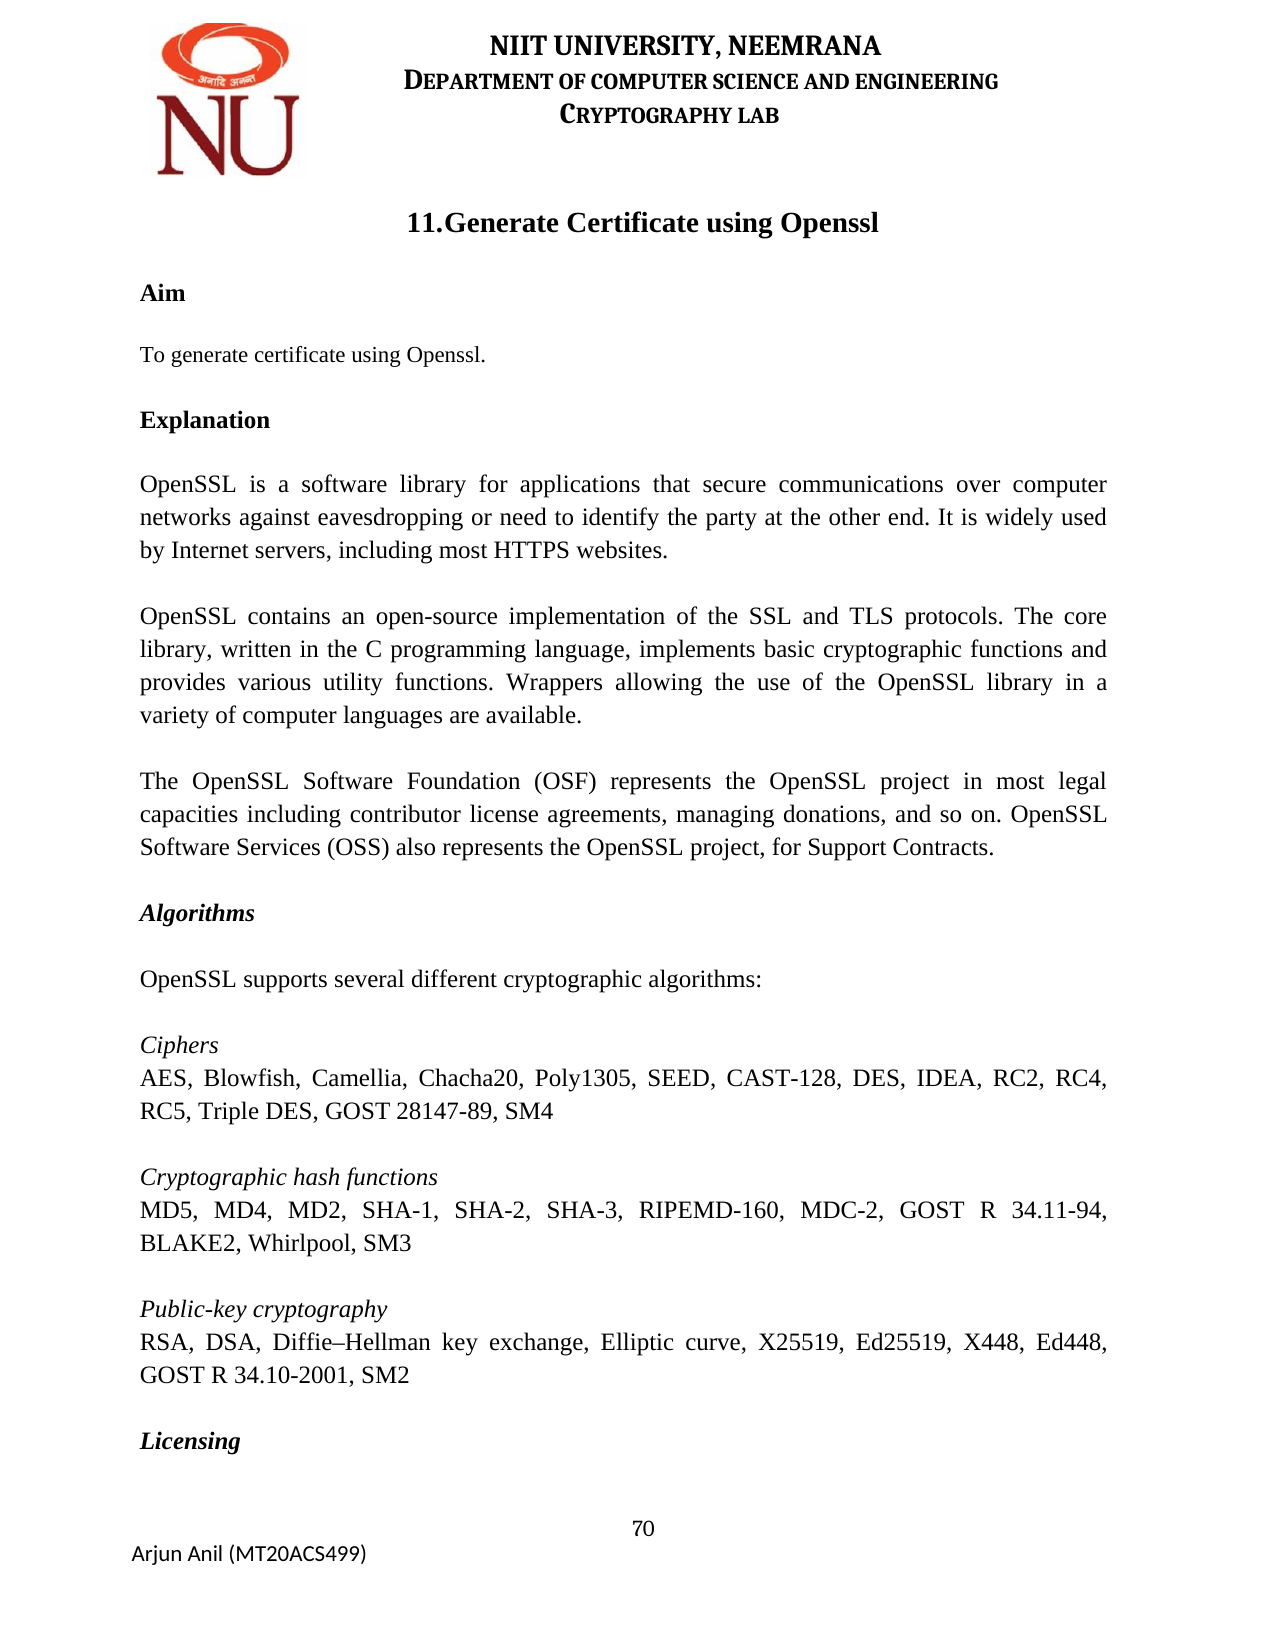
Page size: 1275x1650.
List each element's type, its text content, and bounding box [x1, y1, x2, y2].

subtitle Explanation [139, 405, 1108, 434]
text OpenSSL supports several different cryptographic algorithms: [139, 964, 1108, 993]
text RSA, DSA, Diffie–Hellman key exchange, Elliptic curve, X25519, Ed25519, X448, Ed448, GOST R 34.10-2001, SM2 [139, 1327, 1108, 1389]
text Public-key cryptography [139, 1294, 1108, 1323]
text The OpenSSL Software Foundation (OSF) represents the OpenSSL project in most legal capacities including contributor license agreements, managing donations, and so on. OpenSSL Software Services (OSS) also represents the OpenSSL project, for Support Contracts. [139, 766, 1108, 861]
text Cryptographic hash functions [139, 1162, 1108, 1191]
text To generate certificate using Openssl. [139, 341, 1108, 367]
text Licensing [139, 1426, 1108, 1455]
text Algorithms [139, 898, 1108, 927]
subtitle Generate Certificate using Openssl [177, 205, 1108, 238]
text Ciphers [139, 1030, 1108, 1059]
text OpenSSL contains an open-source implementation of the SSL and TLS protocols. The core library, written in the C programming language, implements basic cryptographic functions and provides various utility functions. Wrappers allowing the use of the OpenSSL library in a variety of computer languages are available. [139, 601, 1108, 728]
subtitle Aim [139, 278, 1108, 306]
picture [150, 23, 306, 179]
text MD5, MD4, MD2, SHA-1, SHA-2, SHA-3, RIPEMD-160, MDC-2, GOST R 34.11-94, BLAKE2, Whirlpool, SM3 [139, 1195, 1108, 1257]
text AES, Blowfish, Camellia, Chacha20, Poly1305, SEED, CAST-128, DES, IDEA, RC2, RC4, RC5, Triple DES, GOST 28147-89, SM4 [139, 1063, 1108, 1125]
text OpenSSL is a software library for applications that secure communications over computer networks against eavesdropping or need to identify the party at the other end. It is widely used by Internet servers, including most HTTPS websites. [139, 469, 1108, 563]
